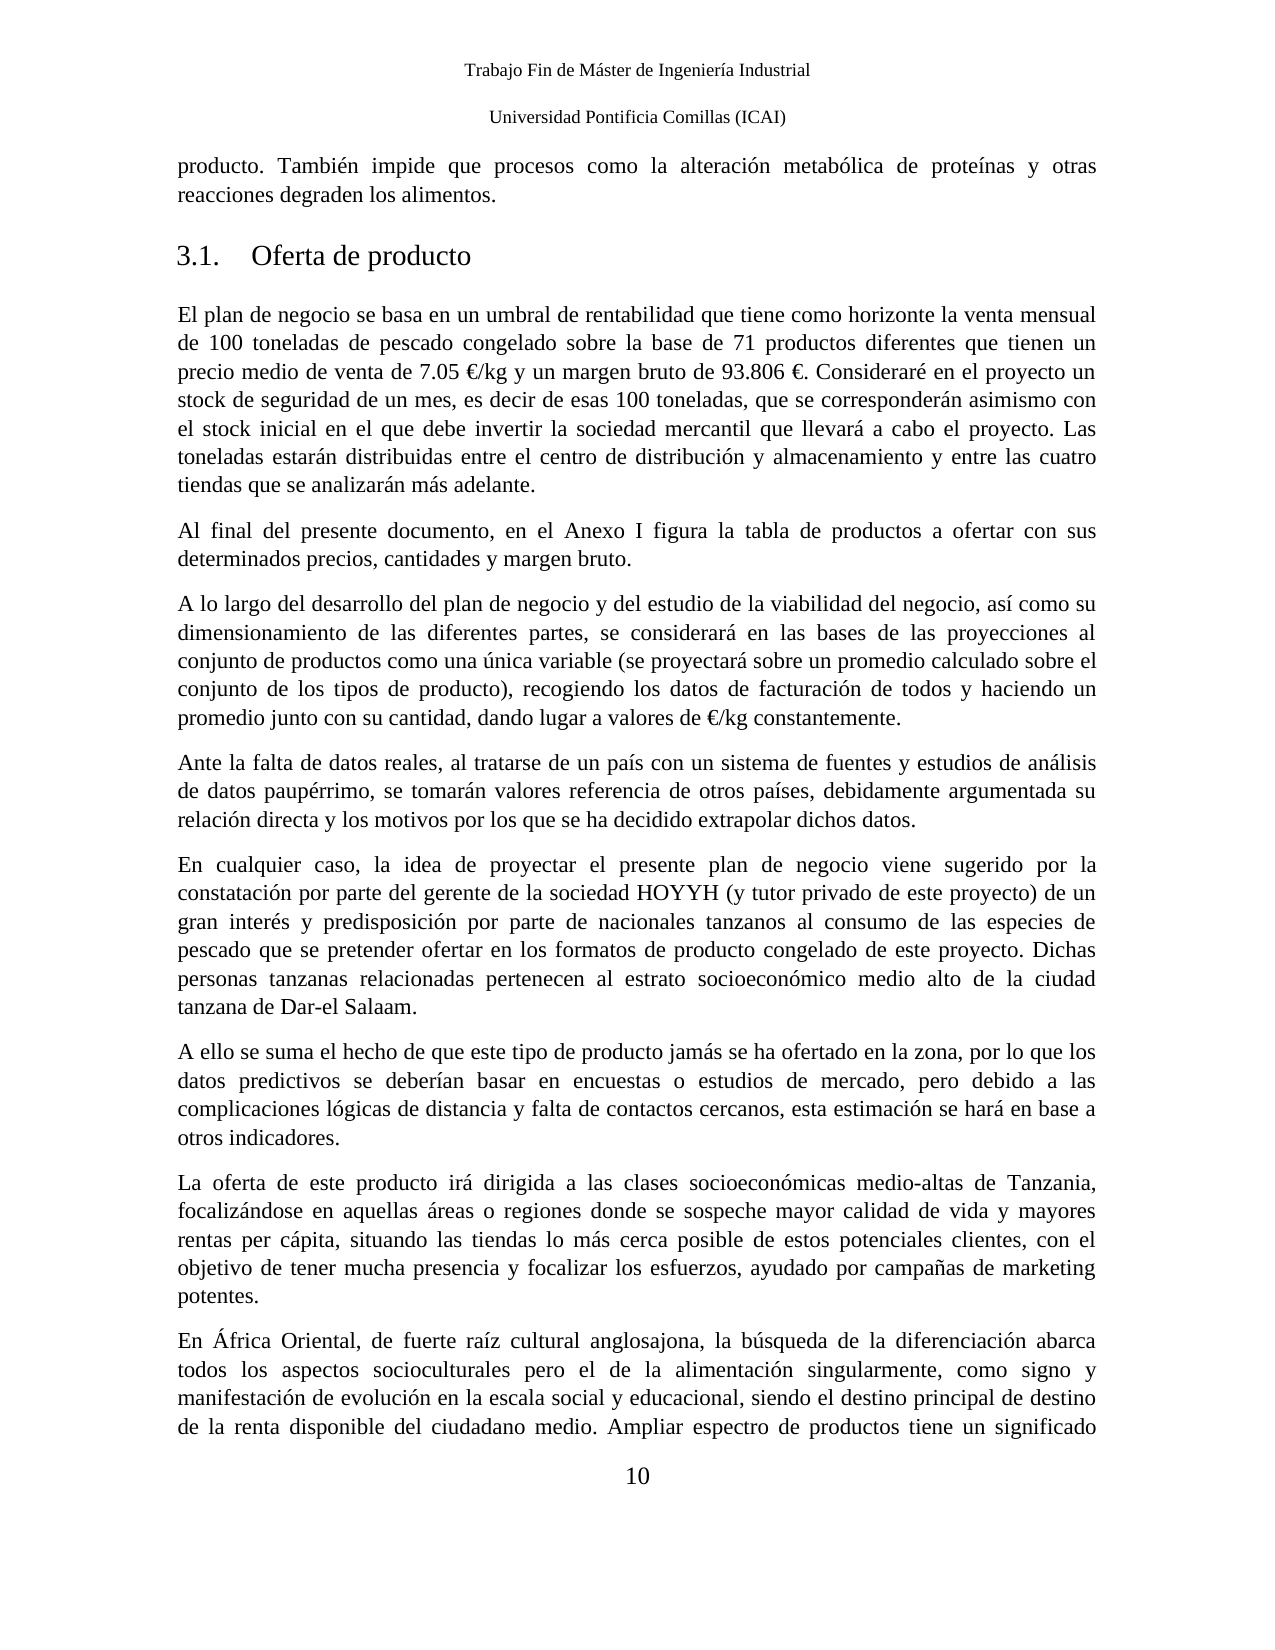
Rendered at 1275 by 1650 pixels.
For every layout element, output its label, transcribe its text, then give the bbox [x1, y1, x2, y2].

subtitle Oferta de producto [176, 238, 1098, 272]
text A lo largo del desarrollo del plan de negocio y del estudio de la viabilidad del negocio, así como su dimensionamiento de las diferentes partes, se considerará en las bases de las proyecciones al conjunto de productos como una única variable (se proyectará sobre un promedio calculado sobre el conjunto de los tipos de producto), recogiendo los datos de facturación de todos y haciendo un promedio junto con su cantidad, dando lugar a valores de €/kg constantemente. [177, 590, 1098, 730]
text El plan de negocio se basa en un umbral de rentabilidad que tiene como horizonte la venta mensual de 100 toneladas de pescado congelado sobre la base de 71 productos diferentes que tienen un precio medio de venta de 7.05 €/kg y un margen bruto de 93.806 €. Consideraré en el proyecto un stock de seguridad de un mes, es decir de esas 100 toneladas, que se corresponderán asimismo con el stock inicial en el que debe invertir la sociedad mercantil que llevará a cabo el proyecto. Las toneladas estarán distribuidas entre el centro de distribución y almacenamiento y entre las cuatro tiendas que se analizarán más adelante. [177, 301, 1098, 498]
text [177, 152, 1098, 207]
text Al final del presente documento, en el Anexo I figura la tabla de productos a ofertar con sus determinados precios, cantidades y margen bruto. [177, 517, 1098, 571]
text La oferta de este producto irá dirigida a las clases socioeconómicas medio-altas de Tanzania, focalizándose en aquellas áreas o regiones donde se sospeche mayor calidad de vida y mayores rentas per cápita, situando las tiendas lo más cerca posible de estos potenciales clientes, con el objetivo de tener mucha presencia y focalizar los esfuerzos, ayudado por campañas de marketing potentes. [177, 1169, 1098, 1309]
text Ante la falta de datos reales, al tratarse de un país con un sistema de fuentes y estudios de análisis de datos paupérrimo, se tomarán valores referencia de otros países, debidamente argumentada su relación directa y los motivos por los que se ha decidido extrapolar dichos datos. [177, 749, 1098, 832]
text En cualquier caso, la idea de proyectar el presente plan de negocio viene sugerido por la constatación por parte del gerente de la sociedad HOYYH (y tutor privado de este proyecto) de un gran interés y predisposición por parte de nacionales tanzanos al consumo de las especies de pescado que se pretender ofertar en los formatos de producto congelado de este proyecto. Dichas personas tanzanas relacionadas pertenecen al estrato socioeconómico medio alto de la ciudad tanzana de Dar-el Salaam. [177, 851, 1098, 1019]
text A ello se suma el hecho de que este tipo de producto jamás se ha ofertado en la zona, por lo que los datos predictivos se deberían basar en encuestas o estudios de mercado, pero debido a las complicaciones lógicas de distancia y falta de contactos cercanos, esta estimación se hará en base a otros indicadores. [177, 1038, 1098, 1150]
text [177, 1328, 1098, 1439]
